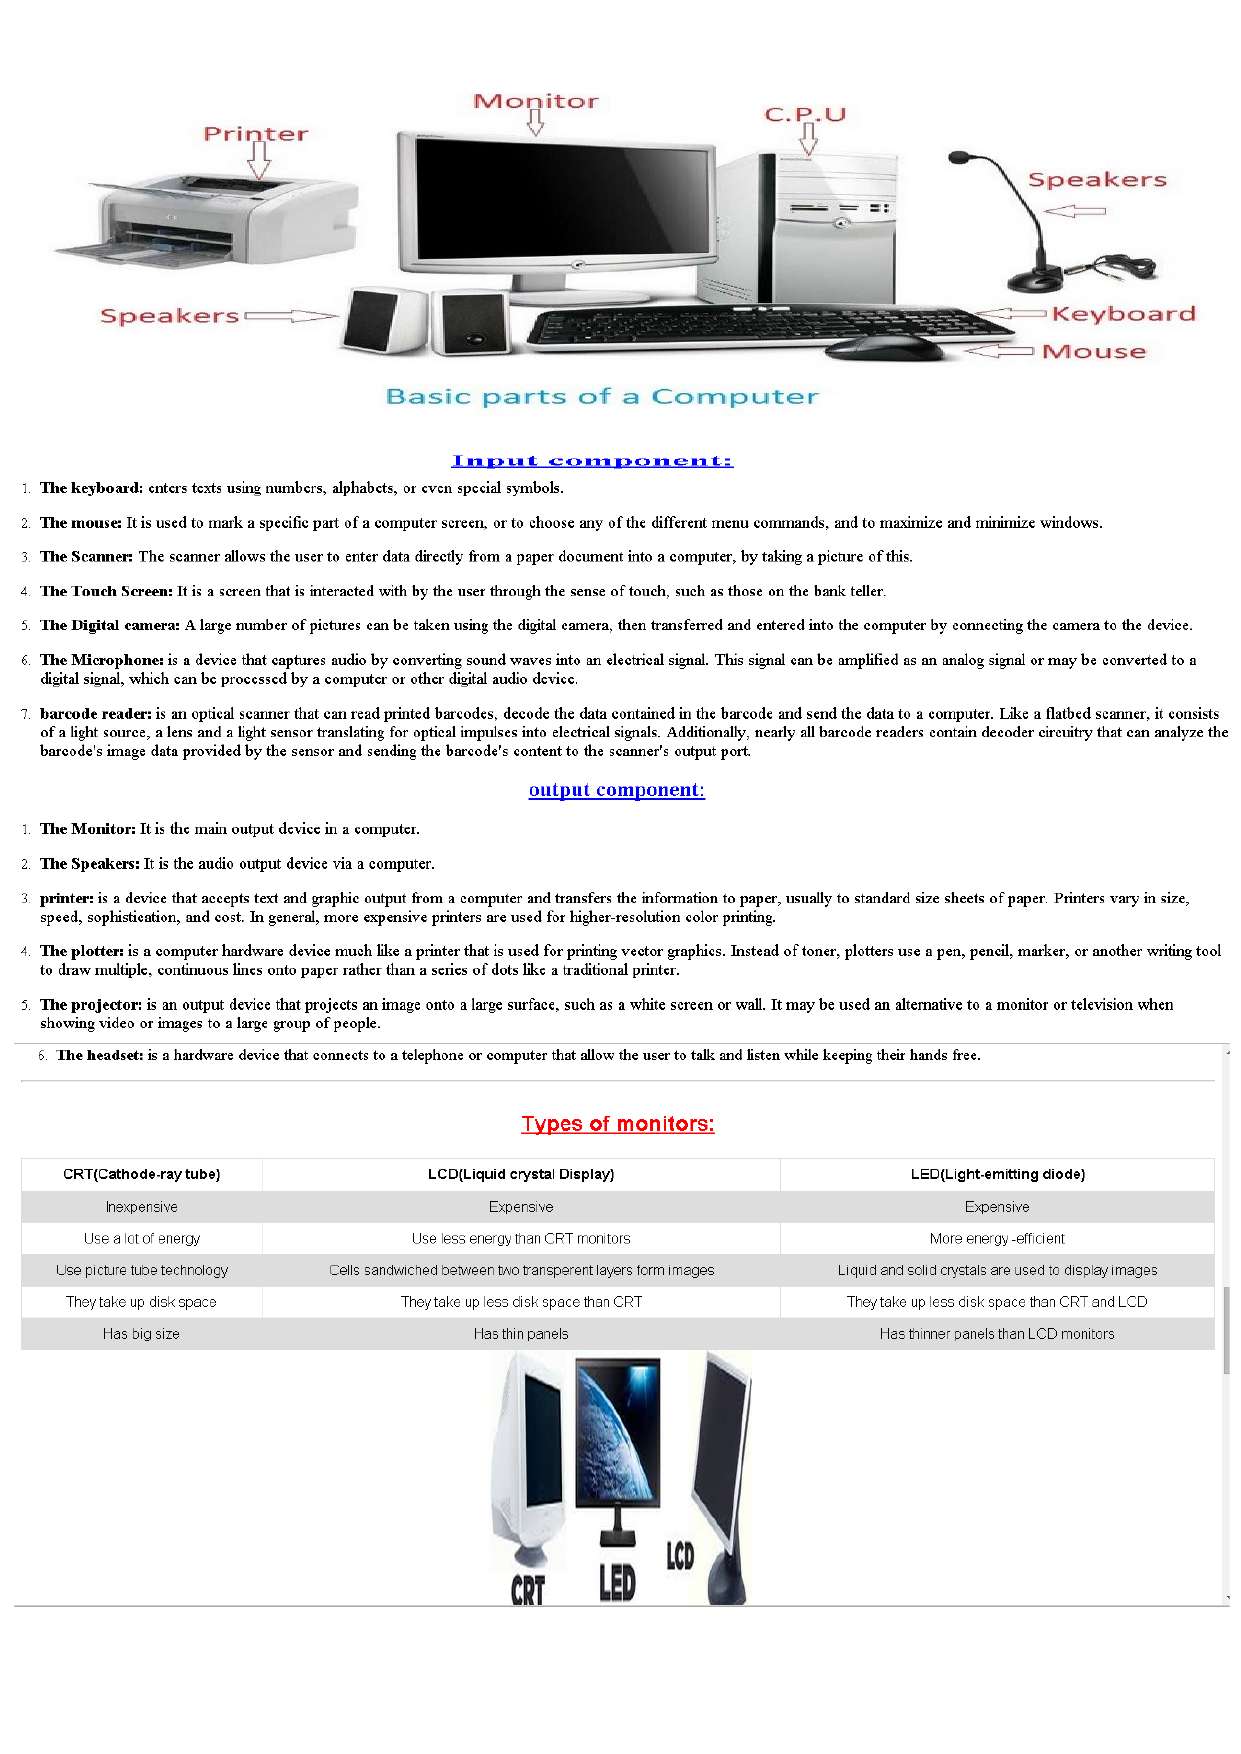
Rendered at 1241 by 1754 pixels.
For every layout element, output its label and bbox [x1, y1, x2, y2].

picture [14, 1043, 1230, 1607]
picture [14, 93, 1230, 472]
picture [14, 479, 1230, 1035]
